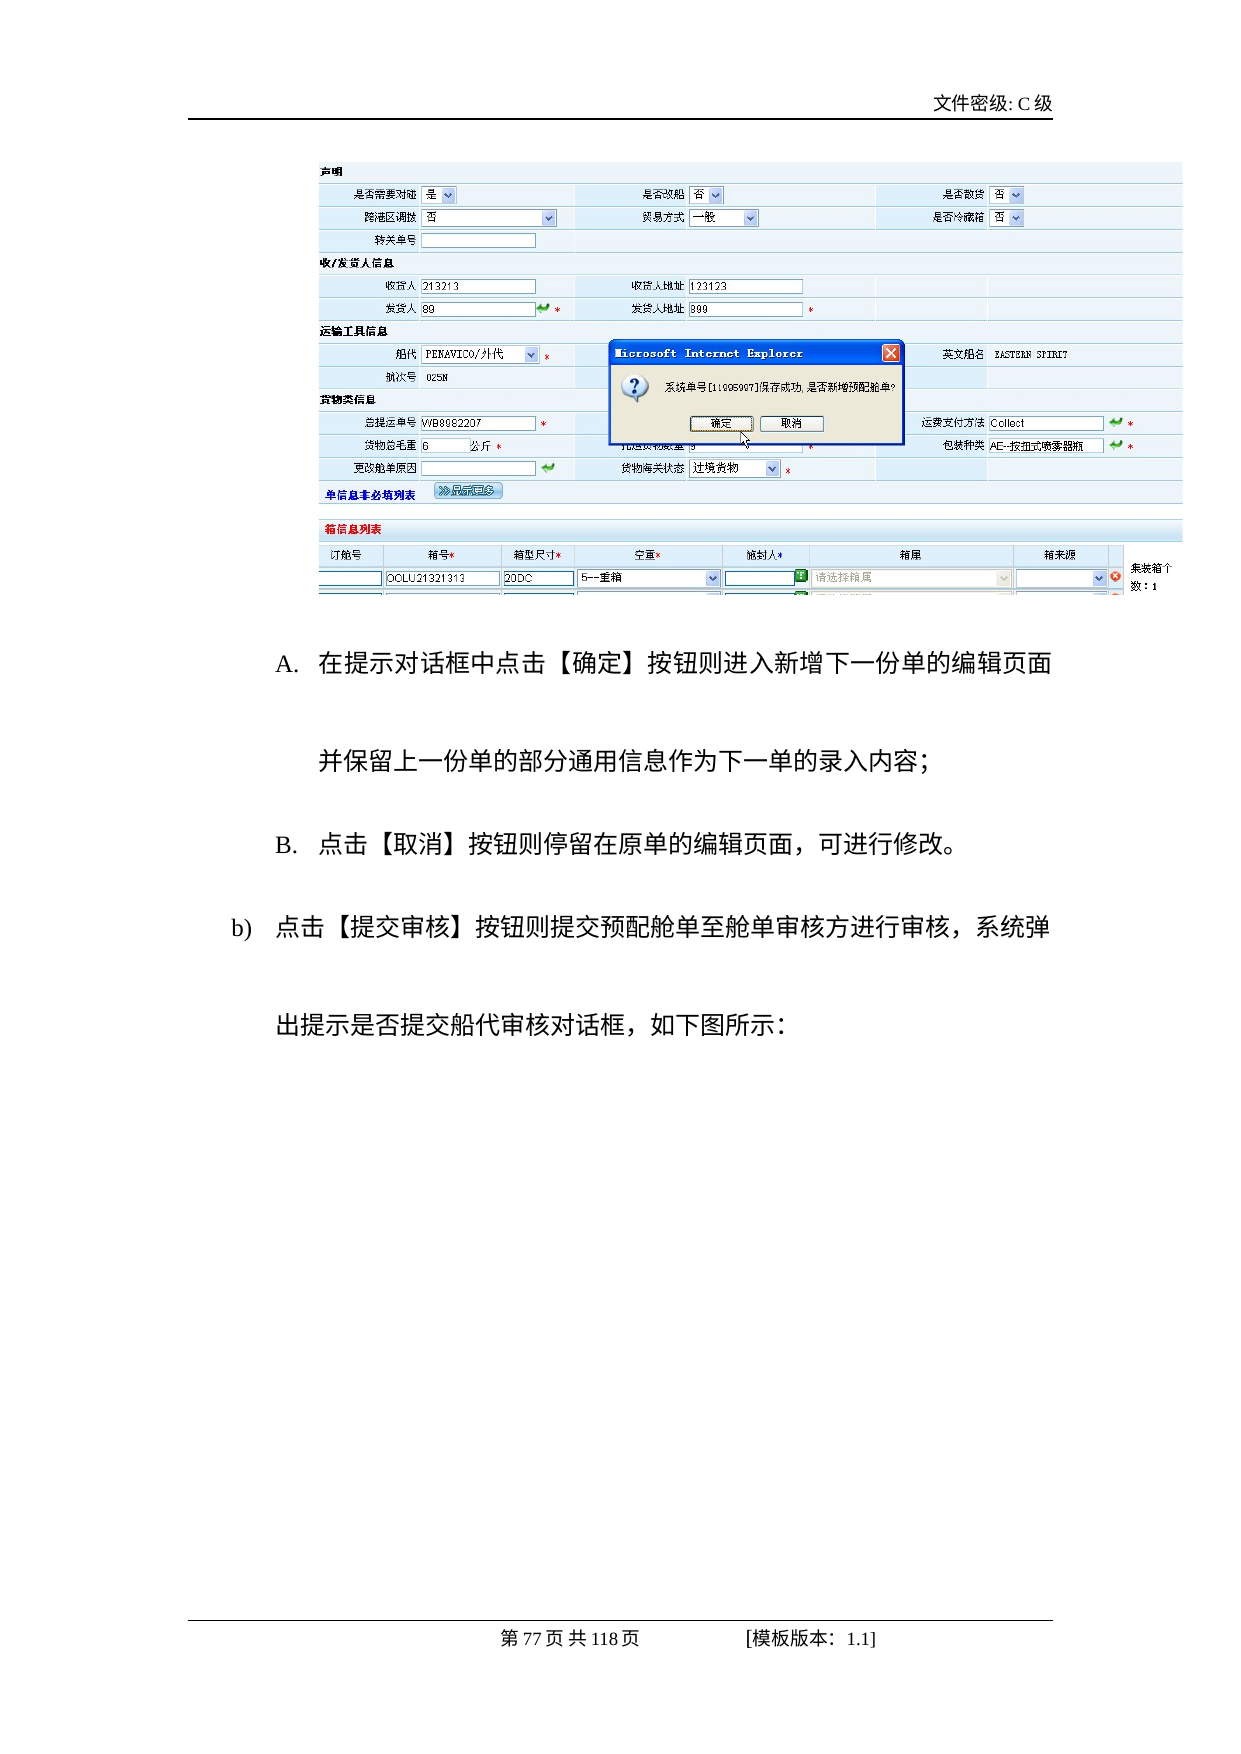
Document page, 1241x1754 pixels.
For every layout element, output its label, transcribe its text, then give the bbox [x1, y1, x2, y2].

list 点击【取消】按钮则停留在原单的编辑页面，可进行修改。 [275, 810, 1053, 875]
list 在提示对话框中点击【确定】按钮则进入新增下一份单的编辑页面，并保留上一份单的部分通用信息作为下一单的录入内容； [275, 629, 1053, 792]
list 点击【提交审核】按钮则提交预配舱单至舱单审核方进行审核，系统弹出提示是否提交船代审核对话框，如下图所示： [231, 893, 1053, 1056]
picture [318, 162, 1183, 595]
